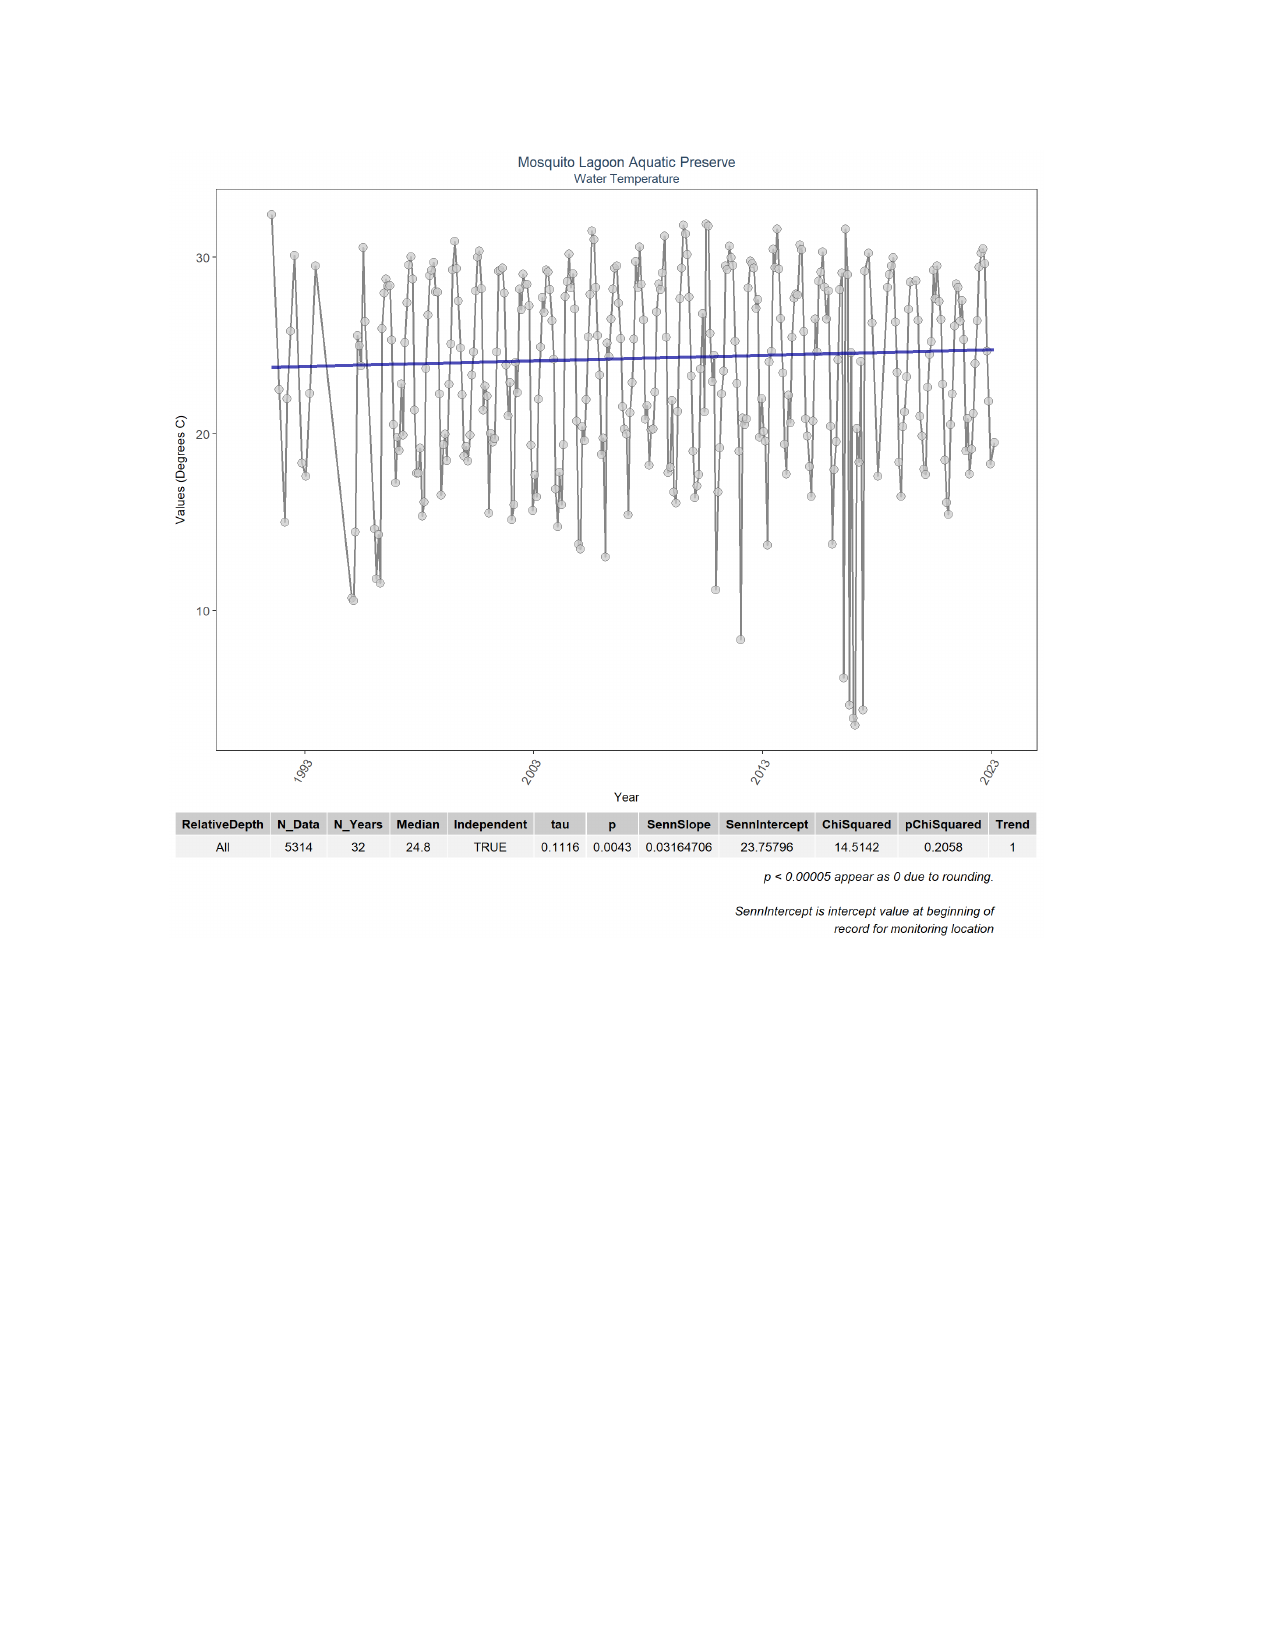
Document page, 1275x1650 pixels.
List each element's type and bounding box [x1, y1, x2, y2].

picture [168, 150, 1044, 938]
